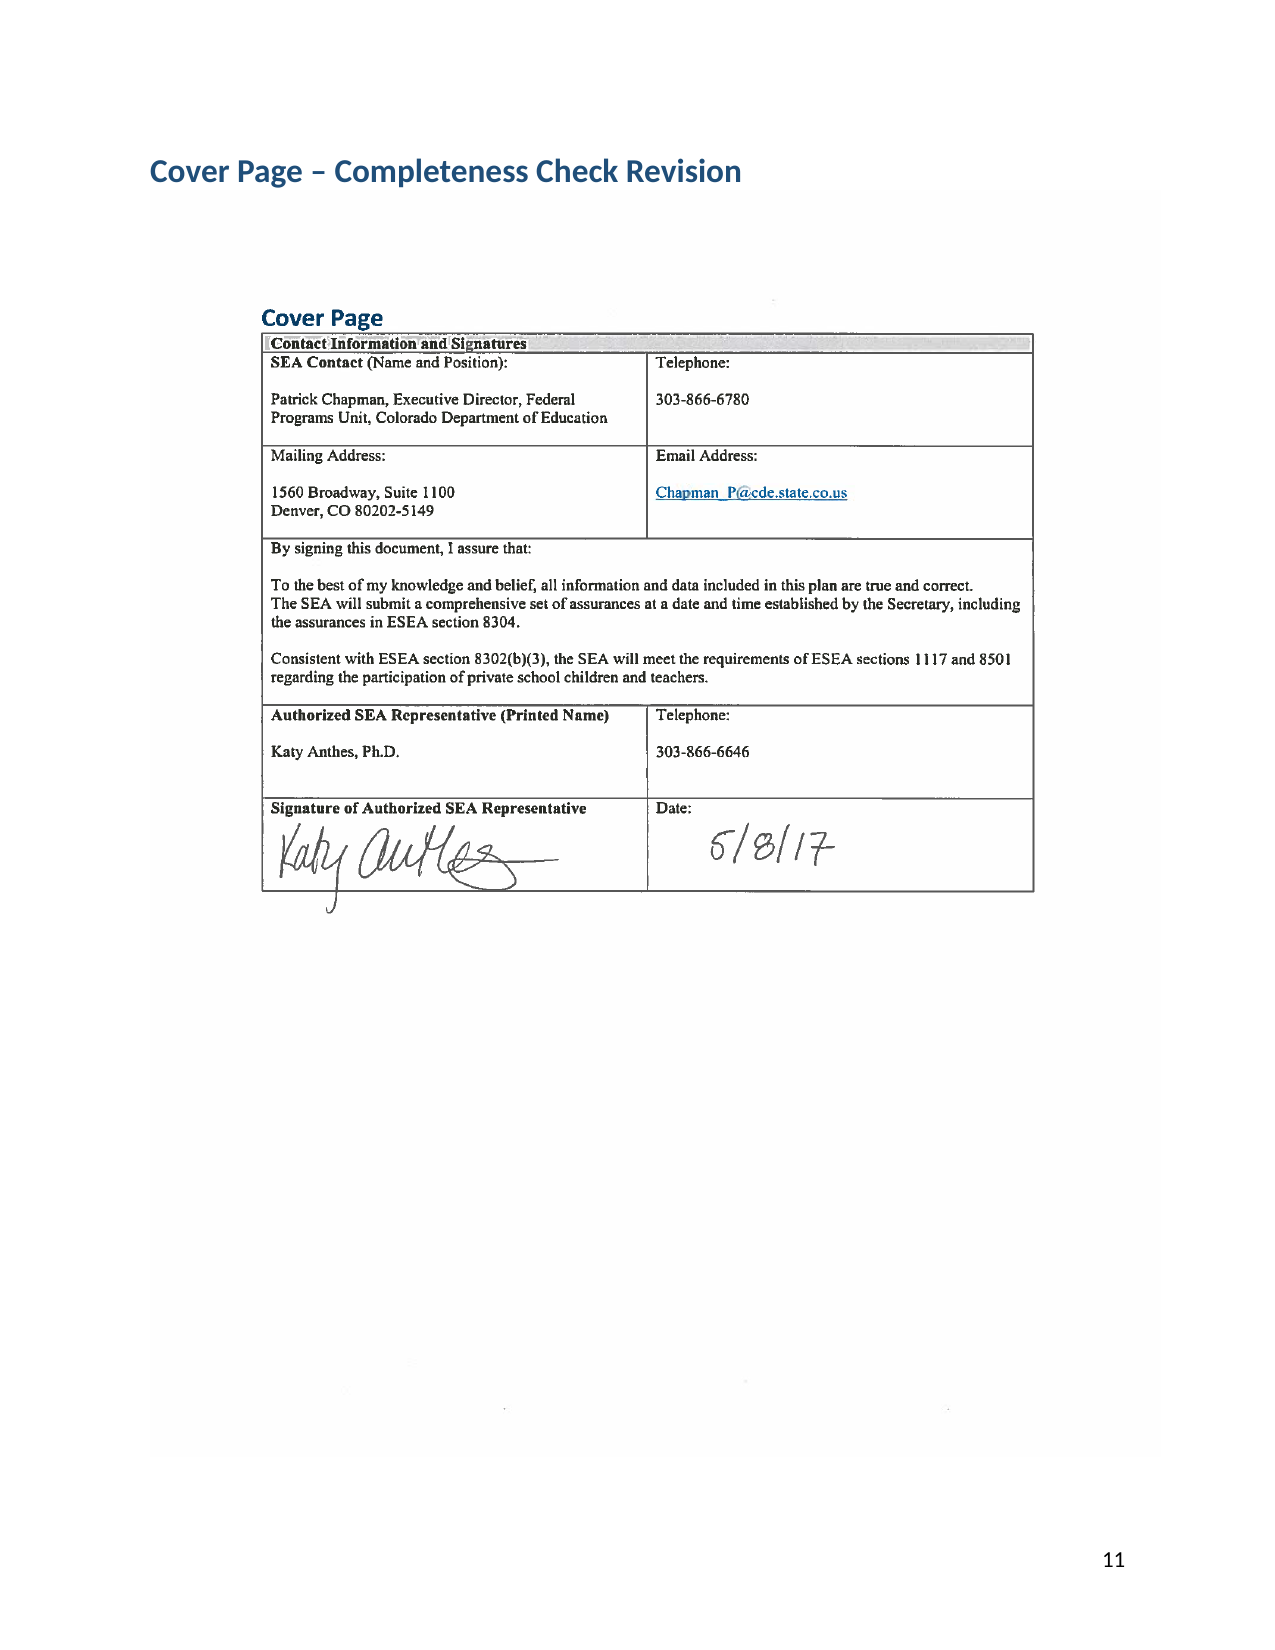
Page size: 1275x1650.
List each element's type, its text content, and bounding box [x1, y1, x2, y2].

picture [150, 190, 1162, 1457]
subtitle Cover Page – Completeness Check Revision [150, 150, 1125, 190]
